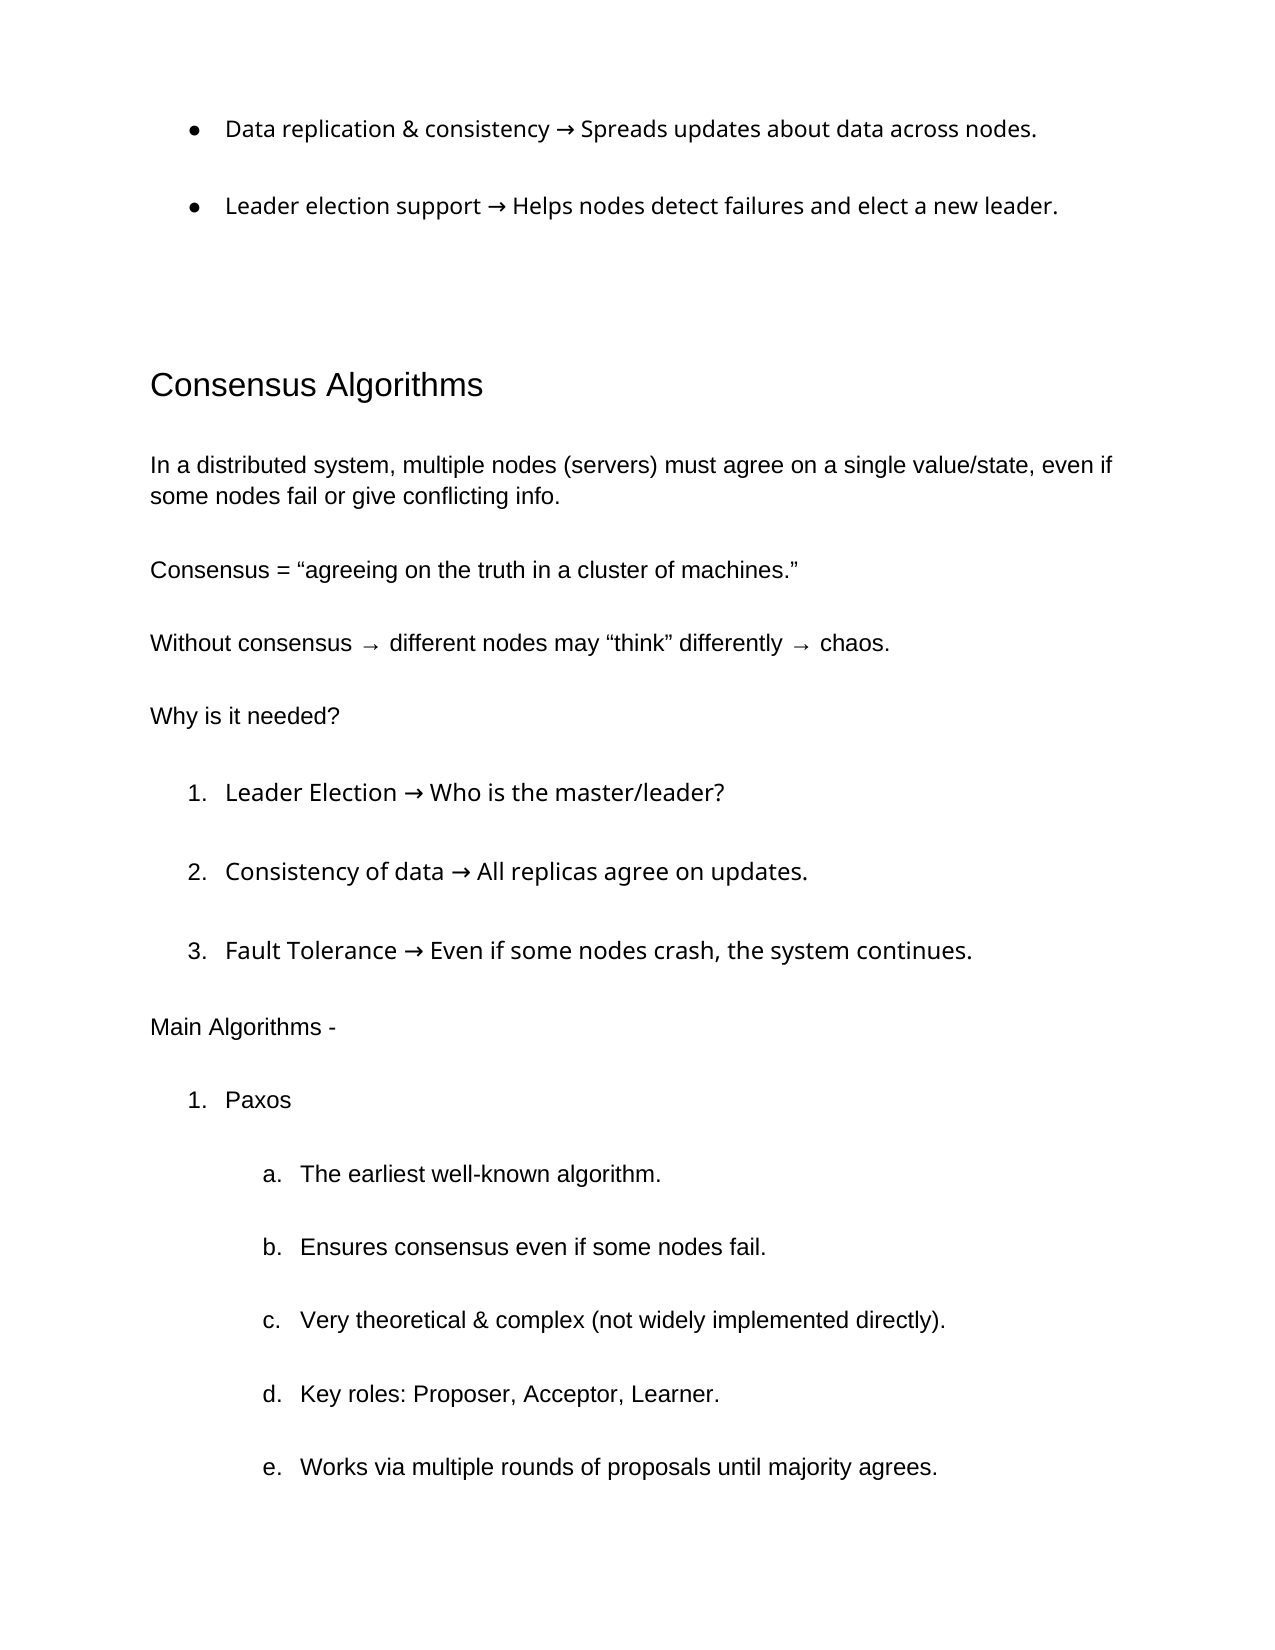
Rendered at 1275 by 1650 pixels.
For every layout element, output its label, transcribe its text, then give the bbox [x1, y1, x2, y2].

list Consistency of data → All replicas agree on updates. [187, 855, 1125, 887]
list Works via multiple rounds of proposals until majority agrees. [262, 1453, 1125, 1480]
list Ensures consensus even if some nodes fail. [262, 1233, 1125, 1260]
subtitle Consensus Algorithms [150, 365, 1125, 403]
text In a distributed system, multiple nodes (servers) must agree on a single value/state, even if some nodes fail or give conflicting info. [150, 451, 1125, 510]
list Leader Election → Who is the master/leader? [187, 776, 1125, 808]
list Data replication & consistency → Spreads updates about data across nodes. [187, 112, 1125, 144]
text Why is it needed? [150, 702, 1125, 730]
list Paxos [187, 1086, 1125, 1114]
text Main Algorithms - [150, 1013, 1125, 1040]
list The earliest well-known algorithm. [262, 1159, 1125, 1187]
list Key roles: Proposer, Acceptor, Learner. [262, 1379, 1125, 1407]
list Very theoretical & complex (not widely implemented directly). [262, 1306, 1125, 1334]
list Fault Tolerance → Even if some nodes crash, the system continues. [187, 934, 1125, 966]
text Consensus = “agreeing on the truth in a cluster of machines.” [150, 556, 1125, 583]
text Without consensus → different nodes may “think” differently → chaos. [150, 629, 1125, 657]
list Leader election support → Helps nodes detect failures and elect a new leader. [187, 190, 1125, 252]
